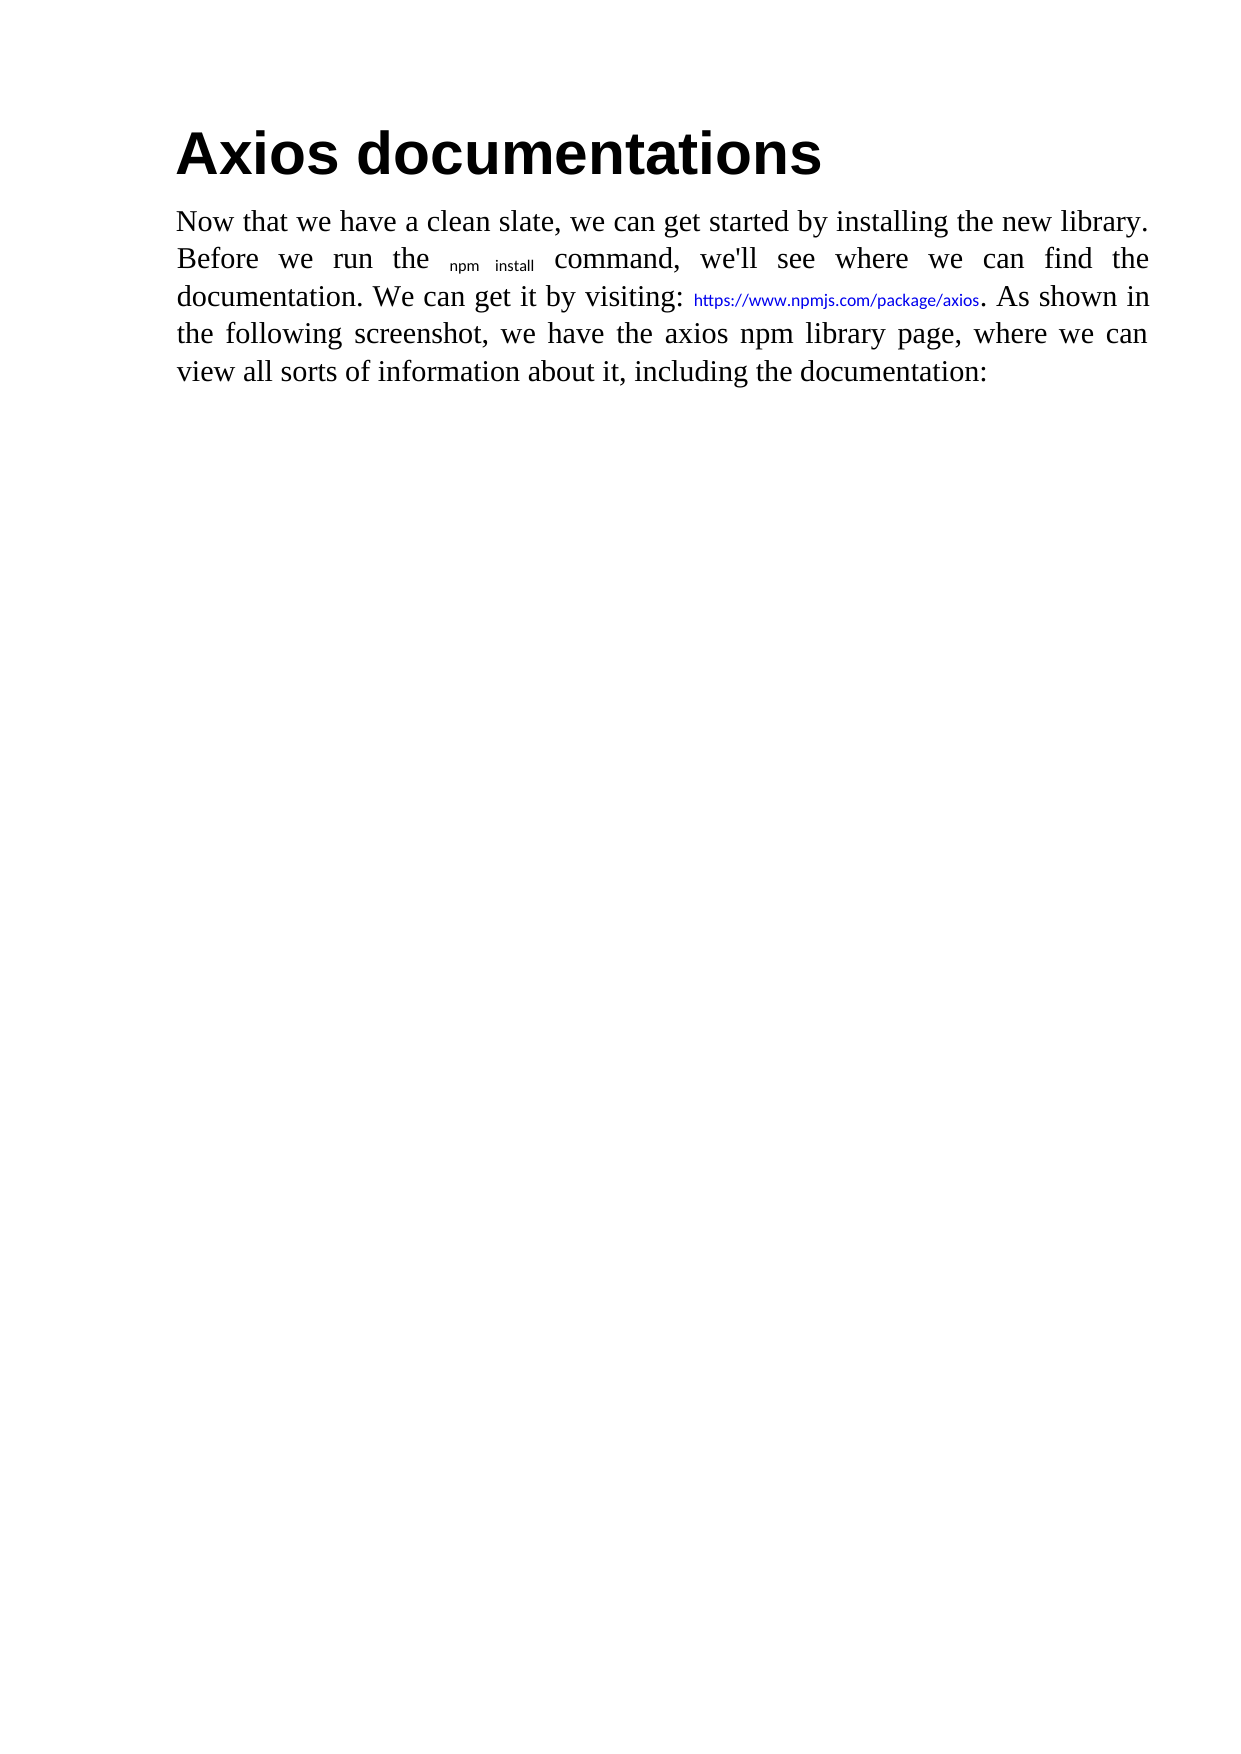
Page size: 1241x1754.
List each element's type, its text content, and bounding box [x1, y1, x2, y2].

text Now that we have a clean slate, we can get started by installing the new library. Before we run the npm install command, we'll see where we can find the documentation. We can get it by visiting: https://www.npmjs.com/package/axios. As shown in the following screenshot, we have the axios npm library page, where we can view all sorts of information about it, including the documentation: [176, 203, 1150, 388]
text Axios documentations [176, 118, 1152, 188]
